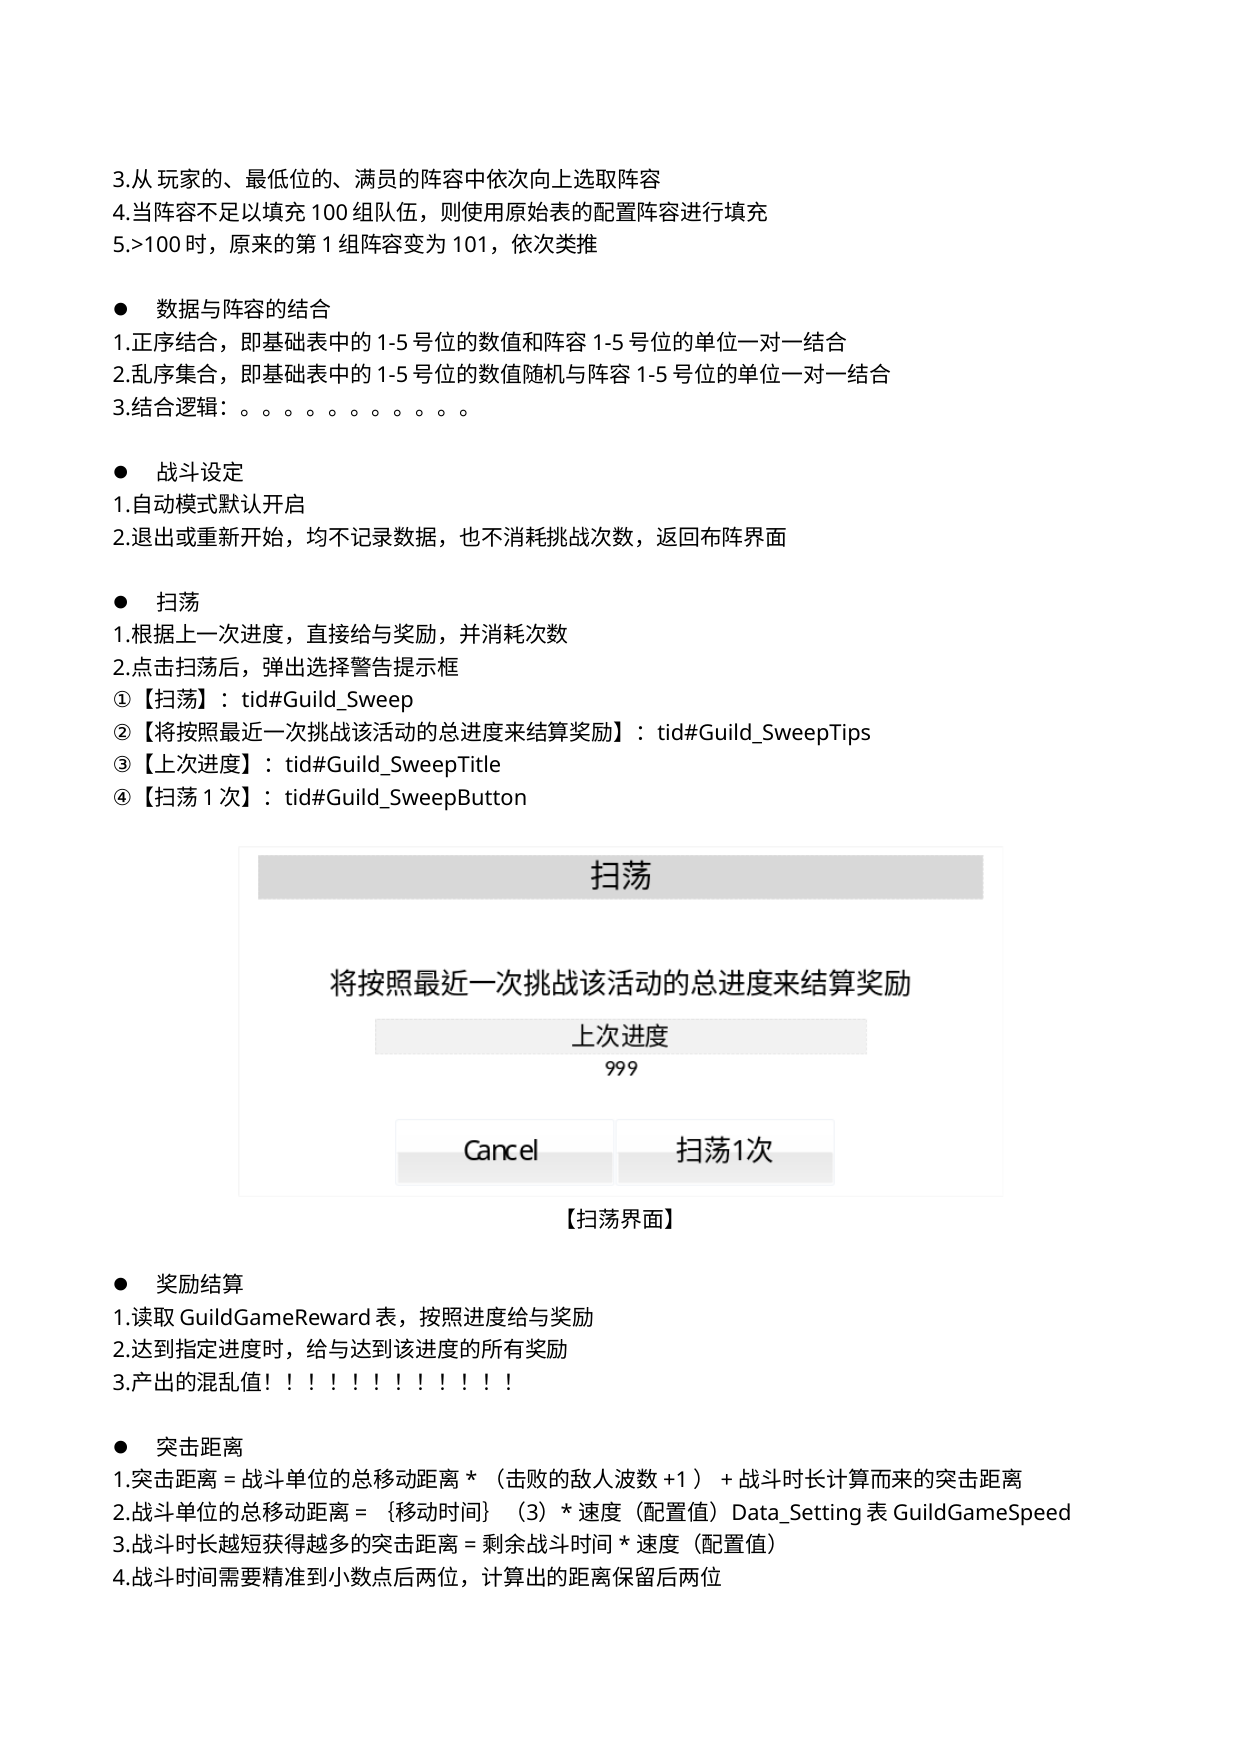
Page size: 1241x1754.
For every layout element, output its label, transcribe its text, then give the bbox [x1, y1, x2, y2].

text 3.从 玩家的、最低位的、满员的阵容中依次向上选取阵容 [112, 162, 1128, 194]
text 5.>100时，原来的第1组阵容变为101，依次类推 [112, 227, 1128, 259]
text ①【扫荡】：tid#Guild_Sweep [112, 682, 1128, 714]
text 2.点击扫荡后，弹出选择警告提示框 [112, 649, 1128, 682]
text 4.当阵容不足以填充100组队伍，则使用原始表的配置阵容进行填充 [112, 194, 1128, 227]
text 3.战斗时长越短获得越多的突击距离 = 剩余战斗时间 * 速度（配置值） [112, 1527, 1128, 1559]
text 2.达到指定进度时，给与达到该进度的所有奖励 [112, 1332, 1128, 1364]
text ②【将按照最近一次挑战该活动的总进度来结算奖励】：tid#Guild_SweepTips [112, 714, 1128, 747]
text ④【扫荡1次】：tid#Guild_SweepButton [112, 779, 1128, 812]
list 战斗设定 [112, 454, 1128, 487]
text 3.产出的混乱值！！！！！！！！！！！！ [112, 1364, 1128, 1397]
text 1.根据上一次进度，直接给与奖励，并消耗次数 [112, 617, 1128, 649]
text ③【上次进度】：tid#Guild_SweepTitle [112, 747, 1128, 779]
text 1.读取GuildGameReward表，按照进度给与奖励 [112, 1299, 1128, 1332]
text 3.结合逻辑：。。。。。。。。。。。 [112, 389, 1128, 422]
list 奖励结算 [112, 1267, 1128, 1299]
text 4.战斗时间需要精准到小数点后两位，计算出的距离保留后两位 [112, 1559, 1128, 1592]
list 扫荡 [112, 584, 1128, 617]
text 2.乱序集合，即基础表中的1-5号位的数值随机与阵容1-5号位的单位一对一结合 [112, 357, 1128, 389]
text 2.战斗单位的总移动距离 = ｛移动时间｝（3）* 速度（配置值）Data_Setting表GuildGameSpeed [112, 1494, 1128, 1527]
text 1.自动模式默认开启 [112, 487, 1128, 519]
text 1.正序结合，即基础表中的1-5号位的数值和阵容1-5号位的单位一对一结合 [112, 324, 1128, 357]
list 突击距离 [112, 1429, 1128, 1462]
list 数据与阵容的结合 [112, 292, 1128, 324]
text 2.退出或重新开始，均不记录数据，也不消耗挑战次数，返回布阵界面 [112, 519, 1128, 552]
text 1.突击距离 = 战斗单位的总移动距离 * （击败的敌人波数 +1 ） + 战斗时长计算而来的突击距离 [112, 1462, 1128, 1494]
text 【扫荡界面】 [112, 1202, 1128, 1234]
